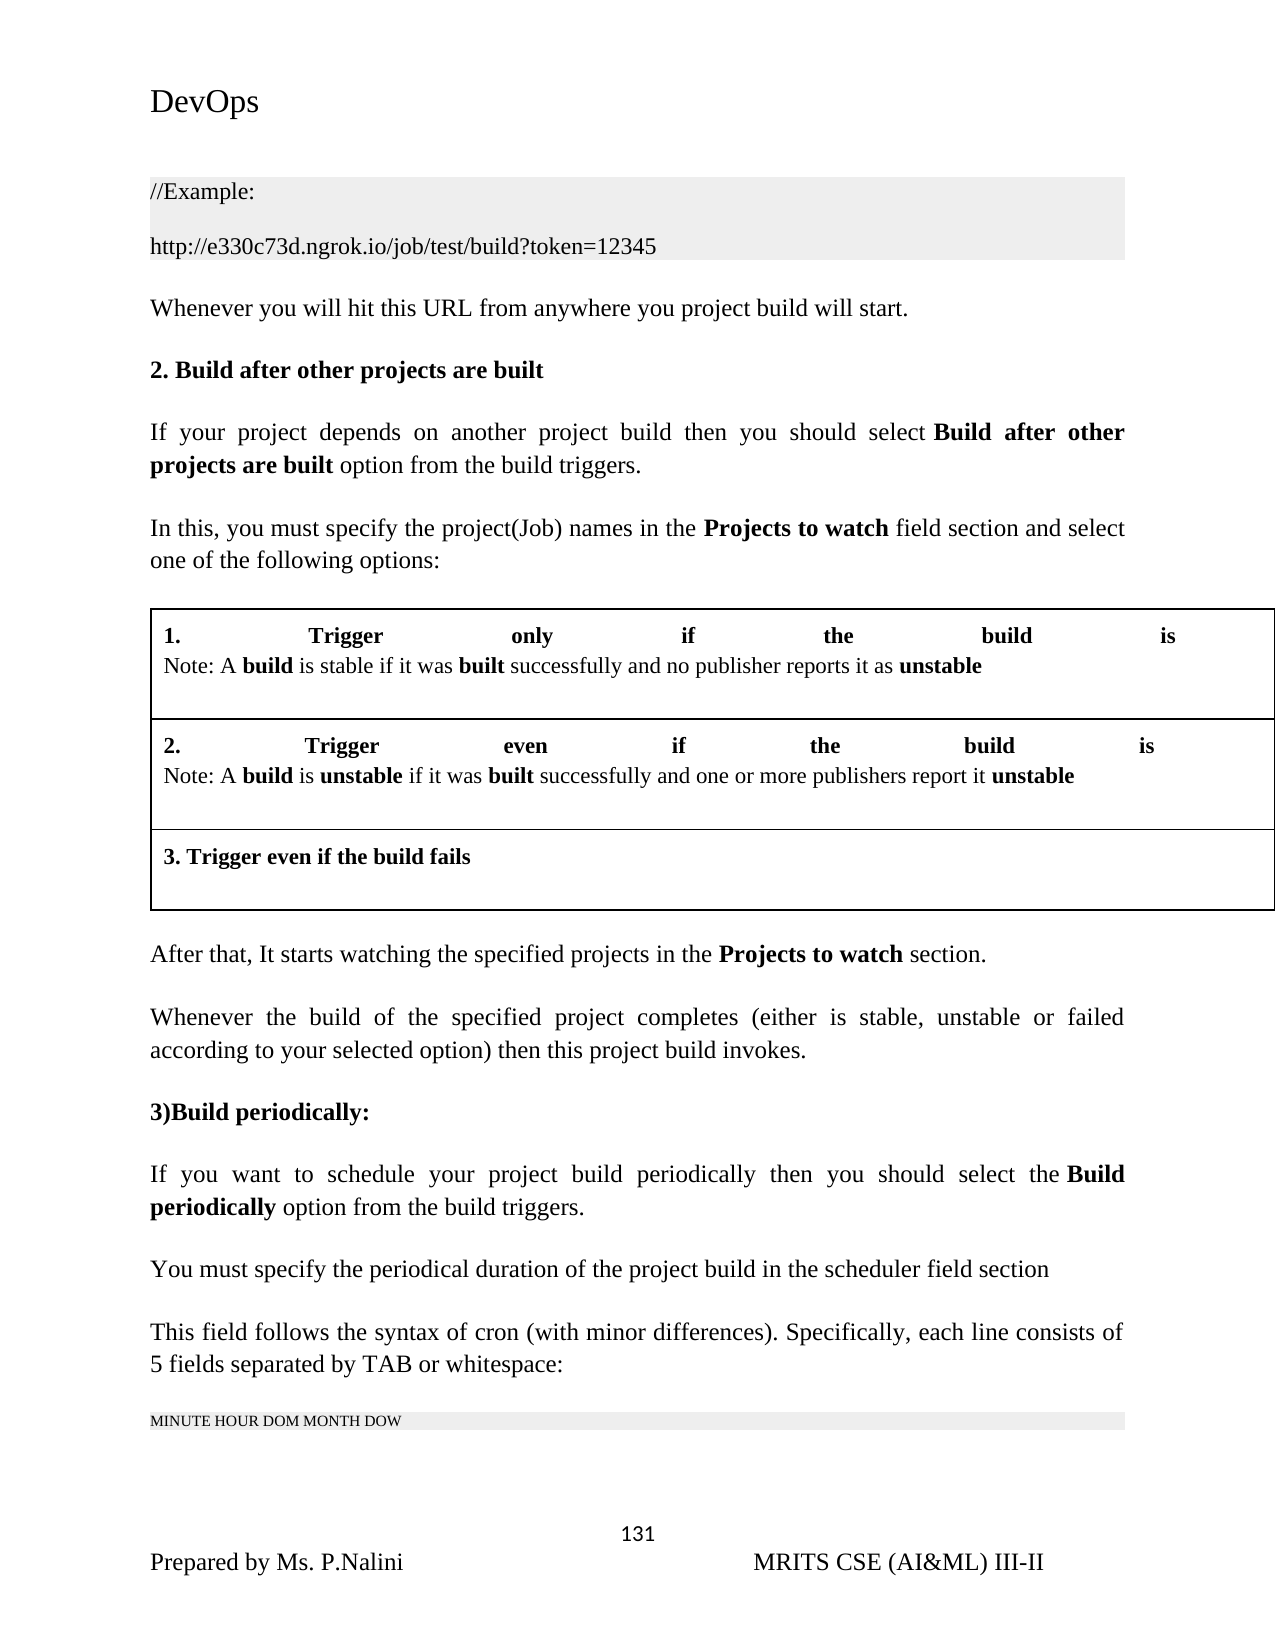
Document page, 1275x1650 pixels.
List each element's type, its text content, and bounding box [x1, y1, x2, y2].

text http://e330c73d.ngrok.io/job/test/build?token=12345 [150, 232, 1125, 260]
text If you want to schedule your project build periodically then you should select the Build periodically option from the build triggers. [150, 1159, 1125, 1221]
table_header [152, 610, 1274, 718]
text Whenever the build of the specified project completes (either is stable, unstable or failed according to your selected option) then this project build invokes. [150, 1002, 1125, 1063]
subtitle 3)Build periodically: [150, 1097, 1125, 1126]
text MINUTE HOUR DOM MONTH DOW [150, 1412, 1125, 1430]
subtitle 2. Build after other projects are built [150, 355, 1125, 384]
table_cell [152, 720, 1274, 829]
text You must specify the periodical duration of the project build in the scheduler field section [150, 1254, 1125, 1283]
text Whenever you will hit this URL from anywhere you project build will start. [150, 293, 1125, 322]
text In this, you must specify the project(Job) names in the Projects to watch field section and select one of the following options: [150, 513, 1125, 574]
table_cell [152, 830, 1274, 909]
text If your project depends on another project build then you should select Build after other projects are built option from the build triggers. [150, 417, 1125, 479]
text //Example: [150, 177, 1125, 205]
text This field follows the syntax of cron (with minor differences). Specifically, each line consists of 5 fields separated by TAB or whitespace: [150, 1317, 1125, 1378]
text After that, It starts watching the specified projects in the Projects to watch section. [150, 939, 1125, 968]
